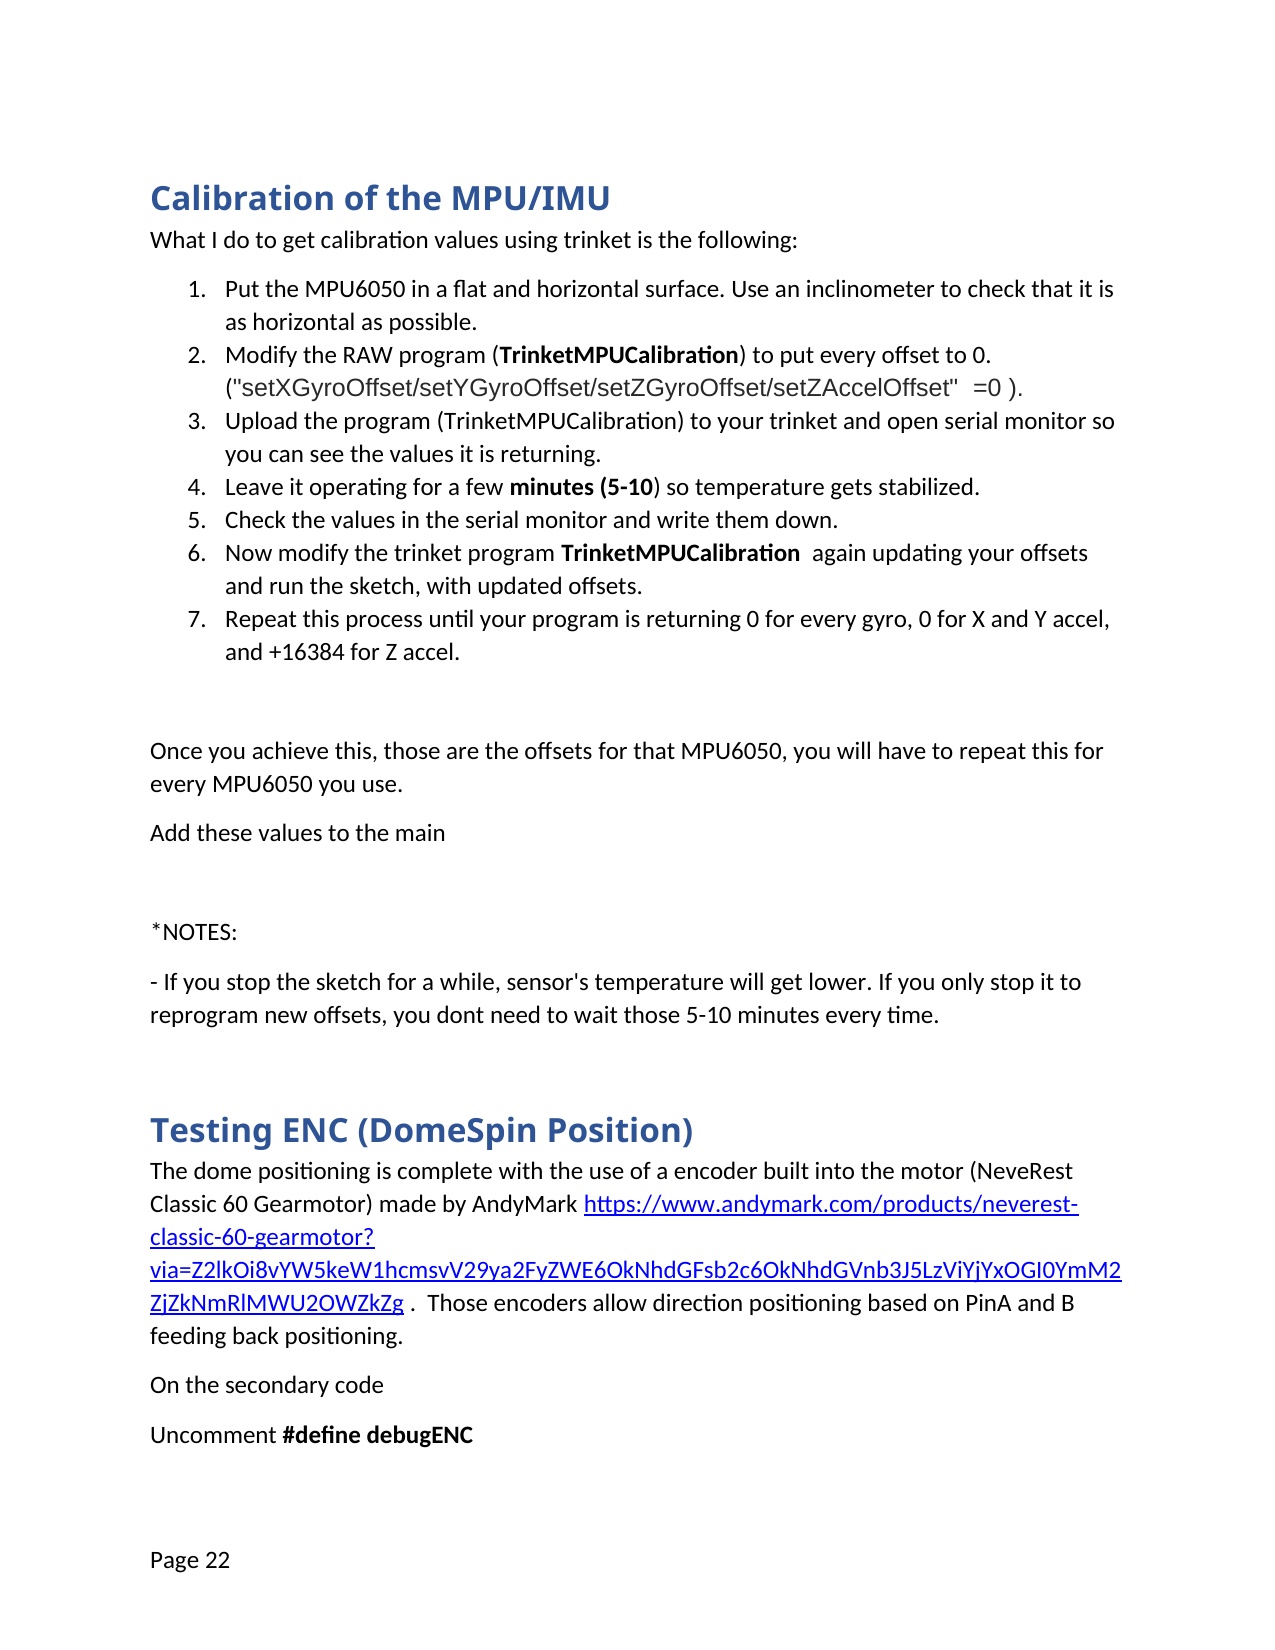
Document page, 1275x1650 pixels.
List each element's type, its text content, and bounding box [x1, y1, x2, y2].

subtitle Calibration of the MPU/IMU [150, 175, 1125, 220]
text Uncomment #define debugENC [150, 1419, 1125, 1450]
text On the secondary code [150, 1369, 1125, 1400]
list Upload the program (TrinketMPUCalibration) to your trinket and open serial monitor so you can see the values it is returning. [187, 405, 1125, 469]
list Check the values in the serial monitor and write them down. [187, 504, 1125, 534]
list Put the MPU6050 in a flat and horizontal surface. Use an inclinometer to check that it is as horizontal as possible. [187, 273, 1125, 337]
text - If you stop the sketch for a while, sensor's temperature will get lower. If you only stop it to reprogram new offsets, you dont need to wait those 5-10 minutes every time. [150, 966, 1125, 1029]
list Repeat this process until your program is returning 0 for every gyro, 0 for X and Y accel, and +16384 for Z accel. [187, 603, 1125, 666]
text Add these values to the main [150, 817, 1125, 848]
list Now modify the trinket program TrinketMPUCalibration again updating your offsets and run the sketch, with updated offsets. [187, 537, 1125, 600]
list Leave it operating for a few minutes (5-10) so temperature gets stabilized. [187, 471, 1125, 502]
text The dome positioning is complete with the use of a encoder built into the motor (NeveRest Classic 60 Gearmotor) made by AndyMark https://www.andymark.com/products/neverest-classic-60-gearmotor?via=Z2lkOi8vYW5keW1hcmsvV29ya2FyZWE6OkNhdGFsb2c6OkNhdGVnb3J5LzViYjYxOGI0YmM2ZjZkNmRlMWU2OWZkZg . Those encoders allow direction positioning based on PinA and B feeding back positioning. [150, 1155, 1125, 1351]
text *NOTES: [150, 916, 1125, 947]
list Modify the RAW program (TrinketMPUCalibration) to put every offset to 0. ("setXGyroOffset/setYGyroOffset/setZGyroOffset/setZAccelOffset" =0 ). [187, 339, 1125, 403]
subtitle Testing ENC (DomeSpin Position) [150, 1106, 1125, 1152]
text What I do to get calibration values using trinket is the following: [150, 224, 1125, 254]
text Once you achieve this, those are the offsets for that MPU6050, you will have to repeat this for every MPU6050 you use. [150, 735, 1125, 798]
